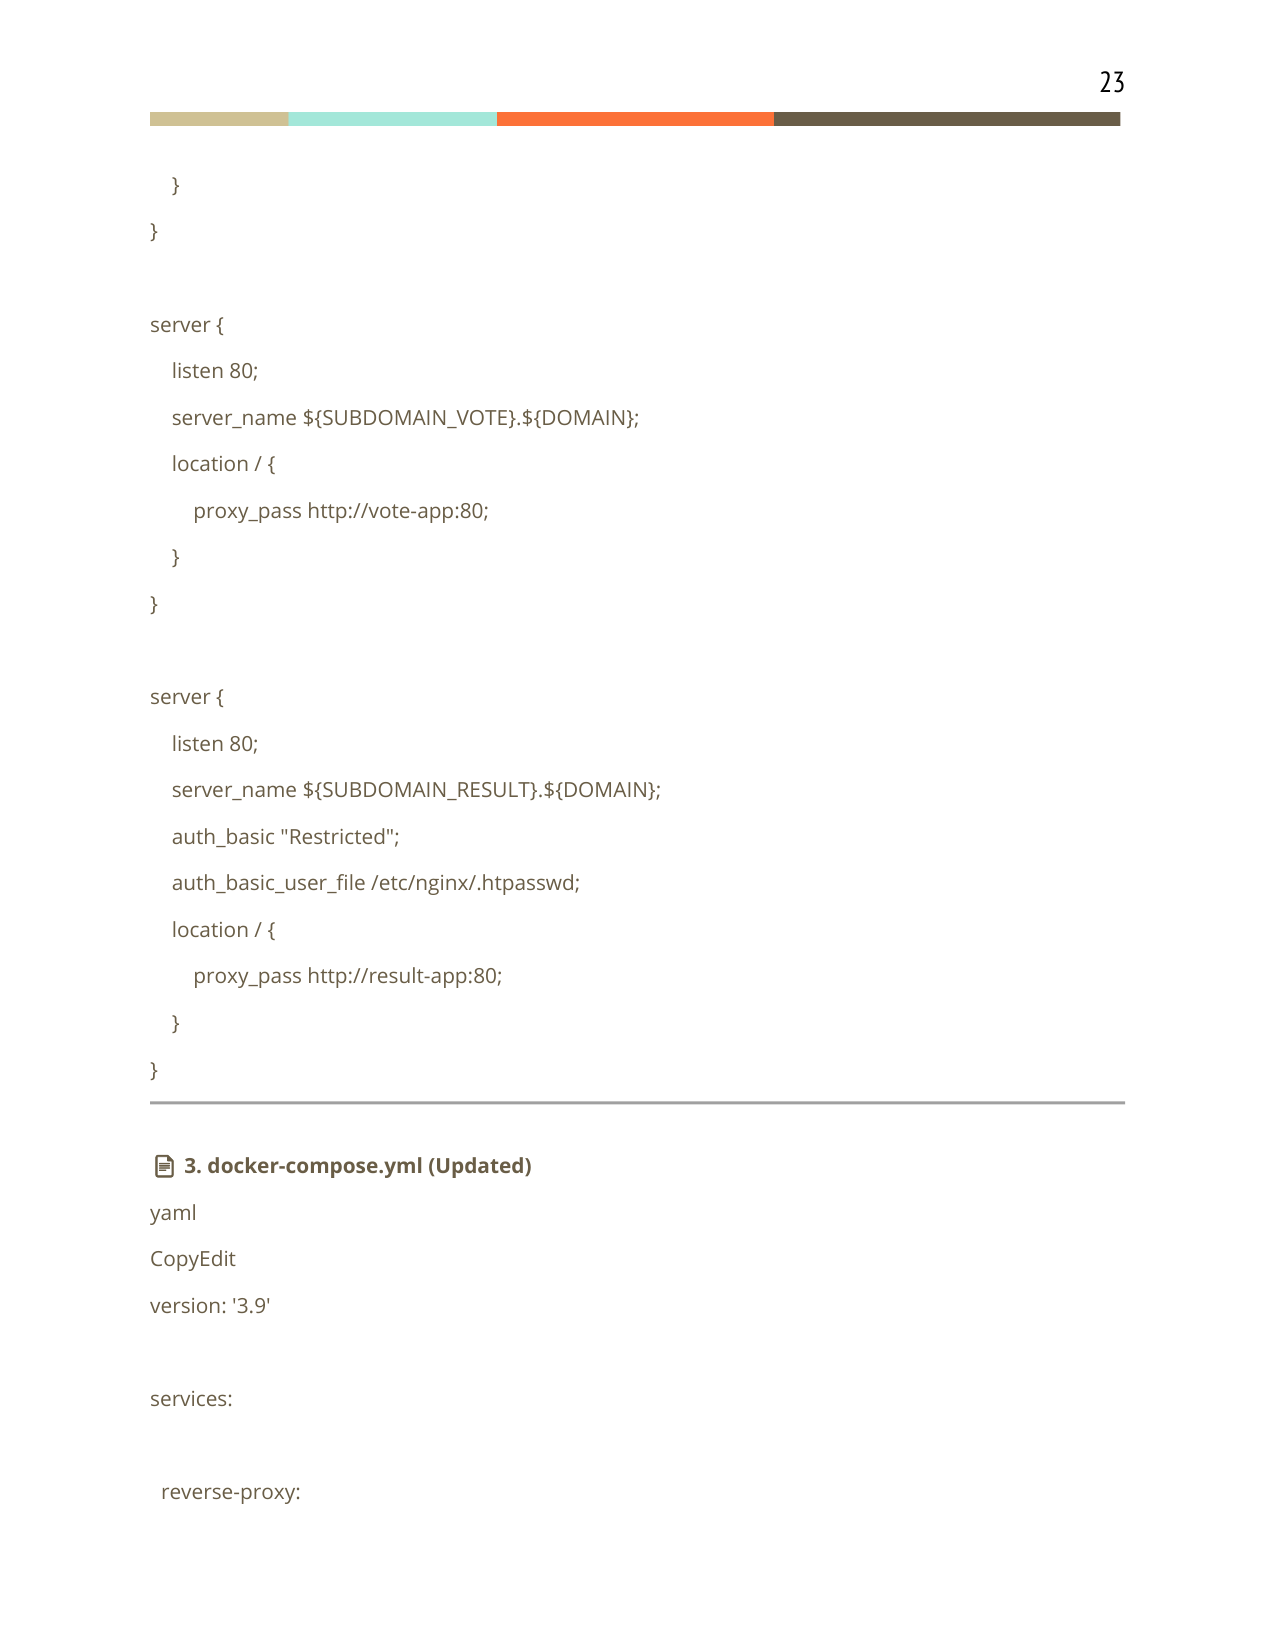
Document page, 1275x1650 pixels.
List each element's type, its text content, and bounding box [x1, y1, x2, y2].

text location / { [150, 915, 1125, 943]
text } [150, 1008, 1125, 1037]
text reverse-proxy: [150, 1477, 1125, 1506]
text server { [150, 682, 1125, 711]
text server_name ${SUBDOMAIN_RESULT}.${DOMAIN}; [150, 775, 1125, 804]
text auth_basic_user_file /etc/nginx/.htpasswd; [150, 868, 1125, 897]
text auth_basic "Restricted"; [150, 822, 1125, 850]
text } [150, 542, 1125, 571]
text listen 80; [150, 729, 1125, 757]
text yaml [150, 1198, 1125, 1226]
text CopyEdit [150, 1244, 1125, 1273]
text } [150, 1055, 1125, 1083]
text services: [150, 1384, 1125, 1412]
text 📄 3. docker-compose.yml (Updated) [150, 1151, 1125, 1180]
text listen 80; [150, 356, 1125, 385]
text server_name ${SUBDOMAIN_VOTE}.${DOMAIN}; [150, 403, 1125, 431]
text } [150, 589, 1125, 617]
picture [150, 112, 1121, 126]
text version: '3.9' [150, 1291, 1125, 1319]
text } [150, 170, 1125, 198]
text proxy_pass http://vote-app:80; [150, 496, 1125, 524]
text } [150, 217, 1125, 245]
text server { [150, 310, 1125, 338]
text proxy_pass http://result-app:80; [150, 962, 1125, 990]
text location / { [150, 449, 1125, 478]
